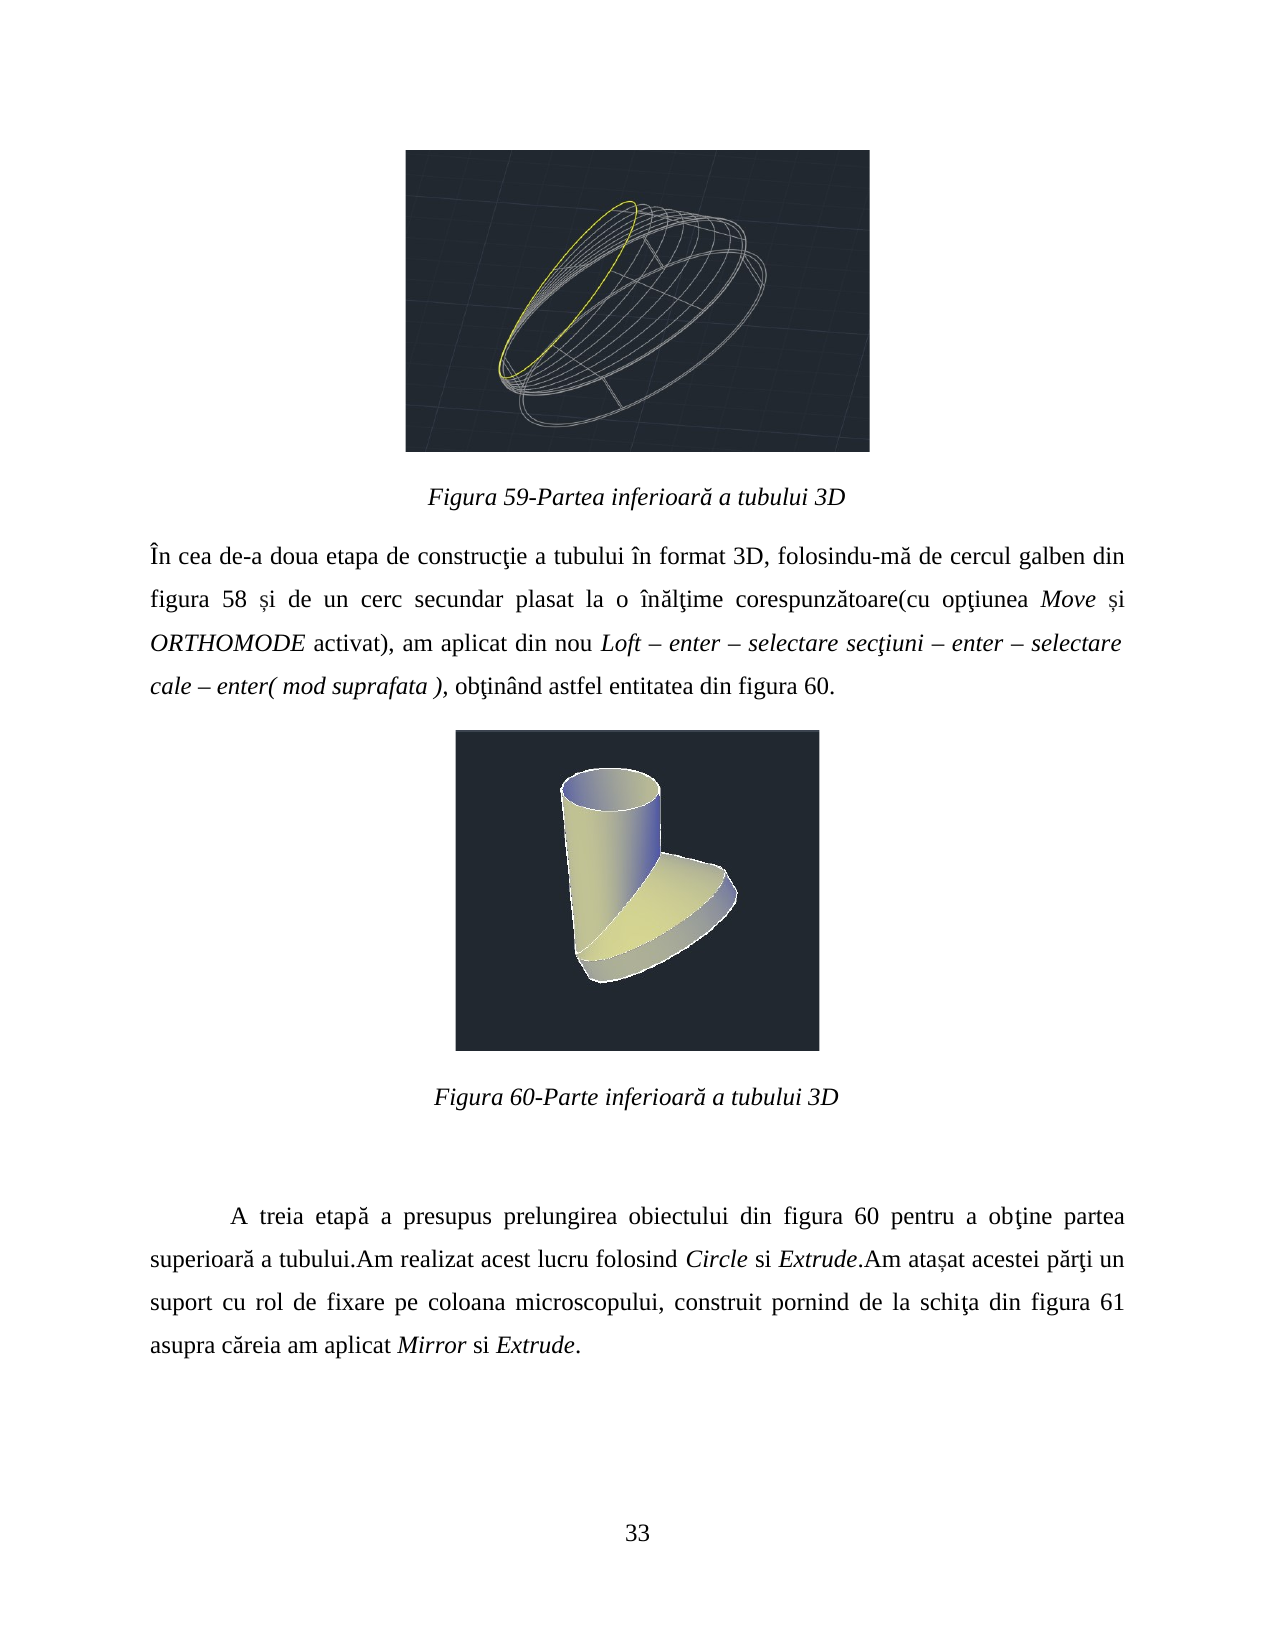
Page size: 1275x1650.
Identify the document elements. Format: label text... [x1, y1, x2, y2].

text A treia etapă a presupus prelungirea obiectului din figura 60 pentru a obţine partea superioară a tubului.Am realizat acest lucru folosind Circle si Extrude.Am atașat acestei părţi un suport cu rol de fixare pe coloana microscopului, construit pornind de la schiţa din figura 61 asupra căreia am aplicat Mirror si Extrude. [150, 1201, 1125, 1359]
picture [455, 730, 820, 1051]
text În cea de-a doua etapa de construcţie a tubului în format 3D, folosindu-mă de cercul galben din figura 58 și de un cerc secundar plasat la o înălţime corespunzătoare(cu opţiunea Move și ORTHOMODE activat), am aplicat din nou Loft – enter – selectare secţiuni – enter – selectare cale – enter( mod suprafata ), obţinând astfel entitatea din figura 60. [150, 541, 1125, 699]
picture [405, 150, 870, 452]
text Figura 60-Parte inferioară a tubului 3D [150, 1082, 1125, 1110]
text Figura 59-Partea inferioară a tubului 3D [150, 482, 1125, 510]
